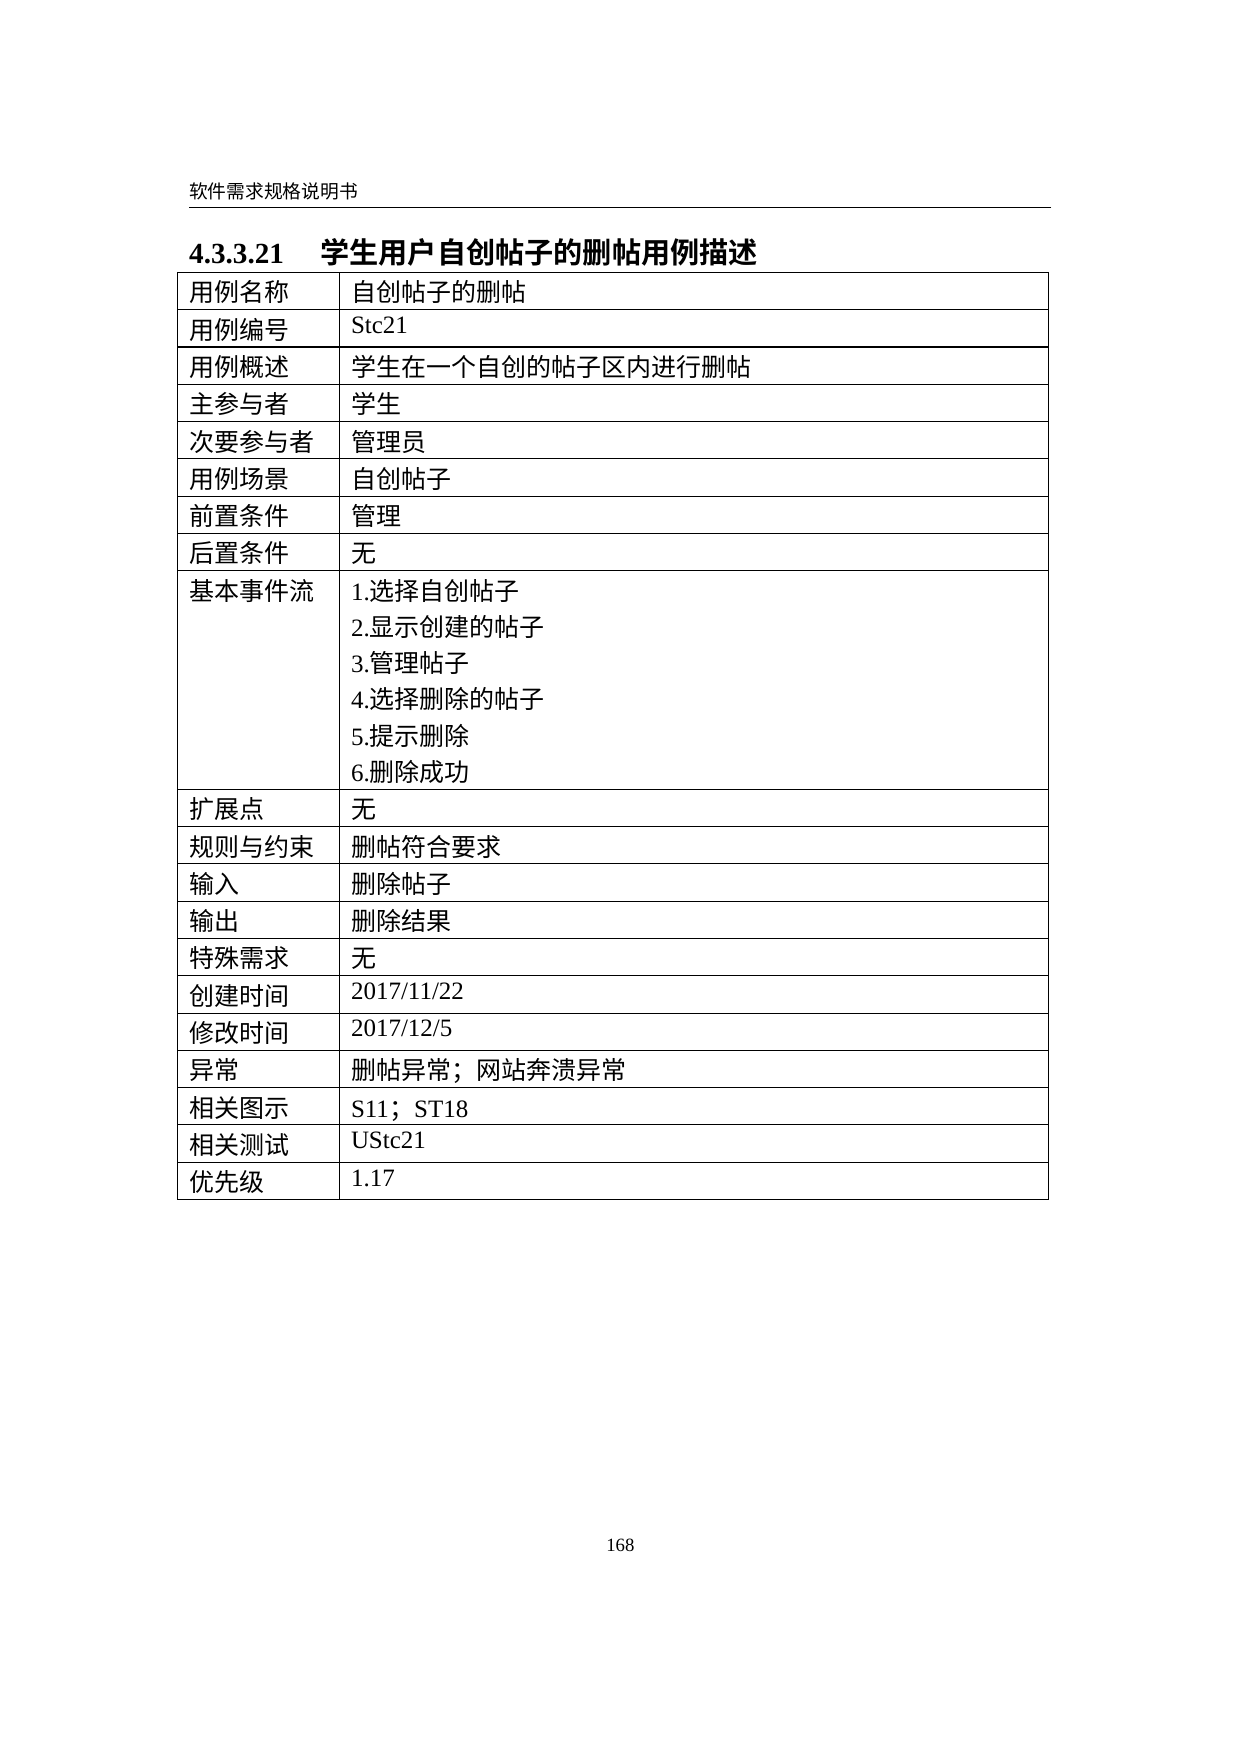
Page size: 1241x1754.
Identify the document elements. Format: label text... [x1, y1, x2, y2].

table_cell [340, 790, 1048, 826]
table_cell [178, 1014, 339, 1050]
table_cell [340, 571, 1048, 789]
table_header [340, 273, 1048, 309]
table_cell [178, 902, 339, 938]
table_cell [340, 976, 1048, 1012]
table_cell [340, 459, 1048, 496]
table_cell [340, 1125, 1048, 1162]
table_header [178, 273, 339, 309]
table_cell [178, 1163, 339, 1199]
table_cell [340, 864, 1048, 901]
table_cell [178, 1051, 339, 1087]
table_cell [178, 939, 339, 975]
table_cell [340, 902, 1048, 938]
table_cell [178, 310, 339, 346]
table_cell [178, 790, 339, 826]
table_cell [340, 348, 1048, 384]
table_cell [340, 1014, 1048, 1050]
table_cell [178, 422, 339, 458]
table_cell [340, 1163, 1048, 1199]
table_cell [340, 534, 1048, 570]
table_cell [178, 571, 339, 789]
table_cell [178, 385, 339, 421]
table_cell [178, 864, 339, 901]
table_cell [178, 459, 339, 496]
subtitle 学生用户自创帖子的删帖用例描述 [189, 229, 1051, 272]
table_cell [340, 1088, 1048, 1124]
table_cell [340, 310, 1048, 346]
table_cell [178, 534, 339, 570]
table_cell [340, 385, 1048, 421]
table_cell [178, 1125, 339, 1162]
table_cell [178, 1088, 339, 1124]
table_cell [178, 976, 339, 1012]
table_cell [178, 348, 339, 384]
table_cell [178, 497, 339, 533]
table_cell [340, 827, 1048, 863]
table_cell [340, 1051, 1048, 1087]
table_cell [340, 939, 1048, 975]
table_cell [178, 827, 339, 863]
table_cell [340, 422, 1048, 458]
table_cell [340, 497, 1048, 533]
